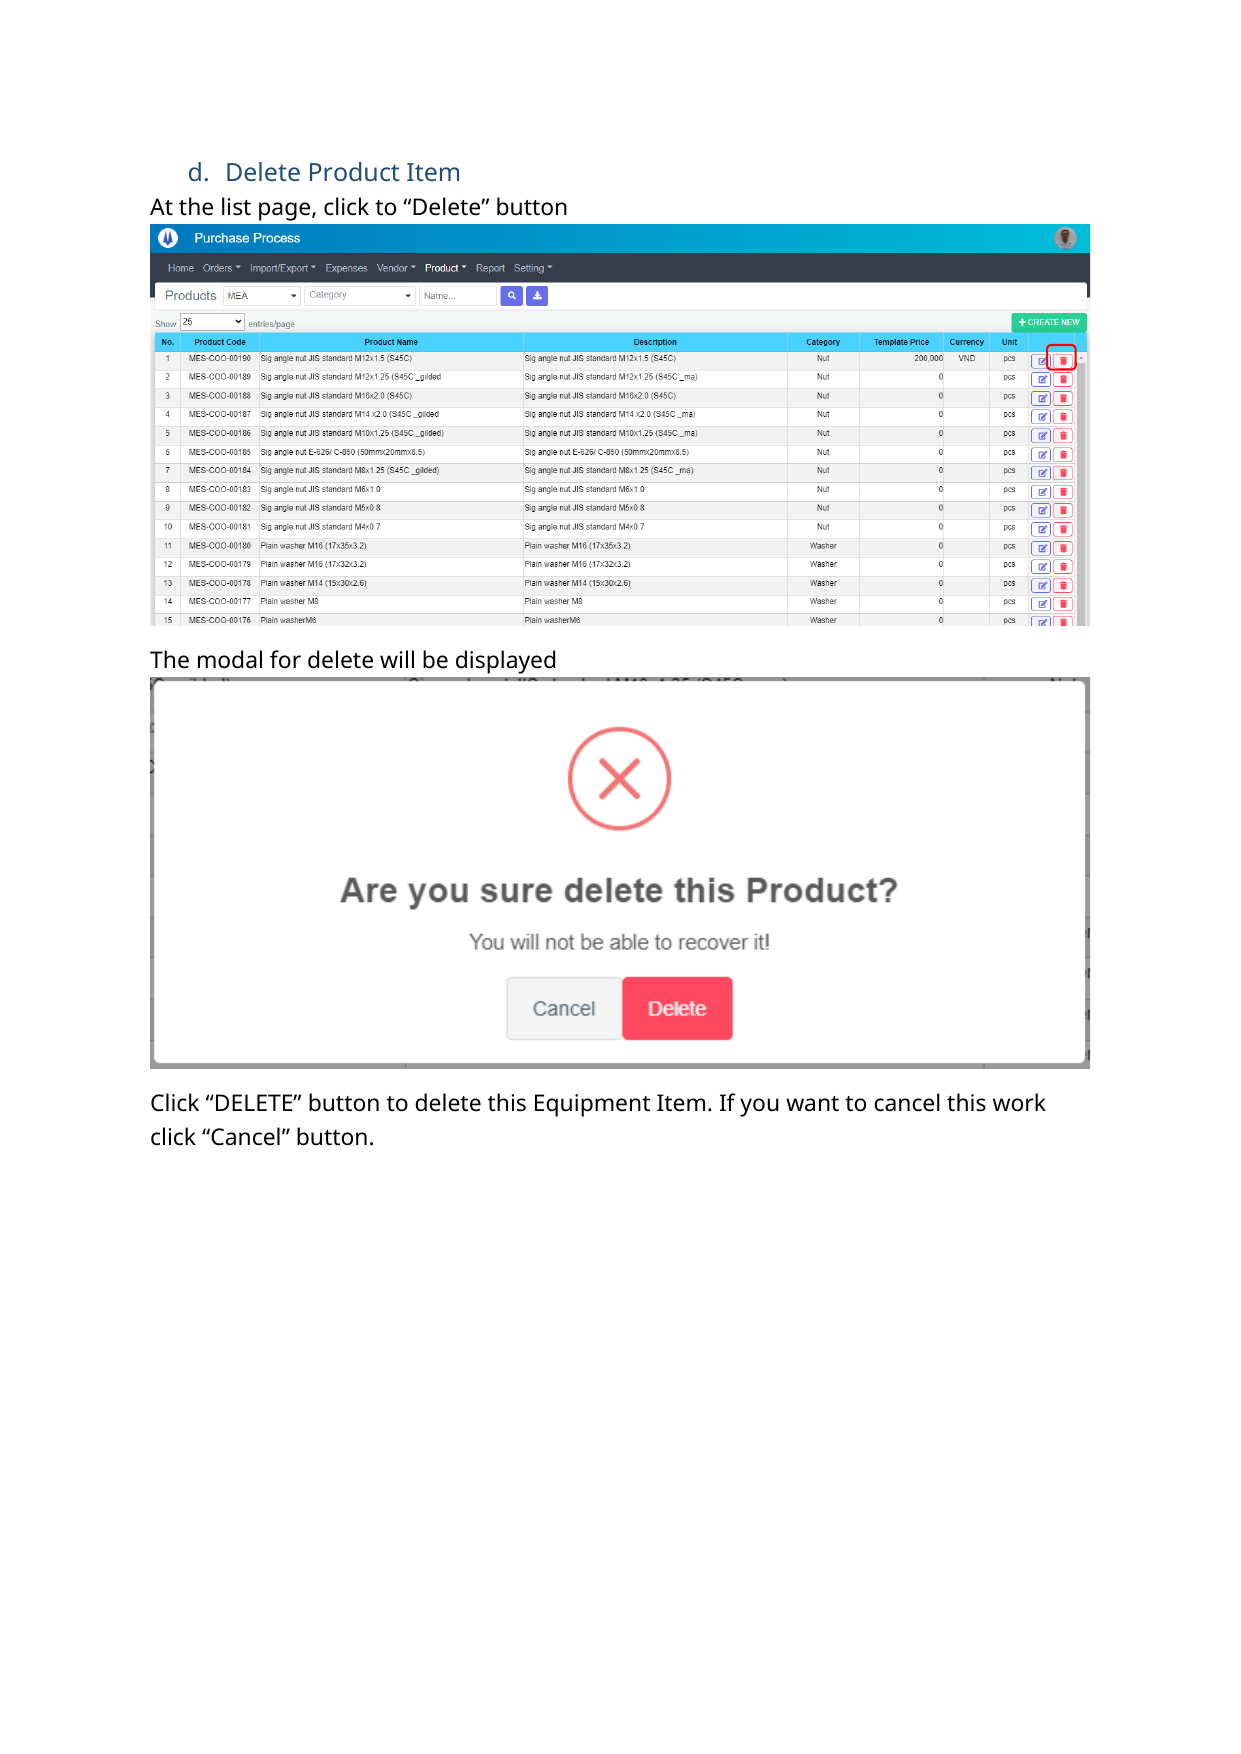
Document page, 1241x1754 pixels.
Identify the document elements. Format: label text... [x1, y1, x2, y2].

picture [150, 677, 1091, 1069]
text Click “DELETE” button to delete this Equipment Item. If you want to cancel this work click “Cancel” button. [150, 1087, 1090, 1152]
text The modal for delete will be displayed [150, 644, 1090, 677]
subtitle Delete Product Item [187, 154, 1090, 188]
text At the list page, click to “Delete” button [150, 191, 1090, 224]
picture [150, 224, 1091, 626]
